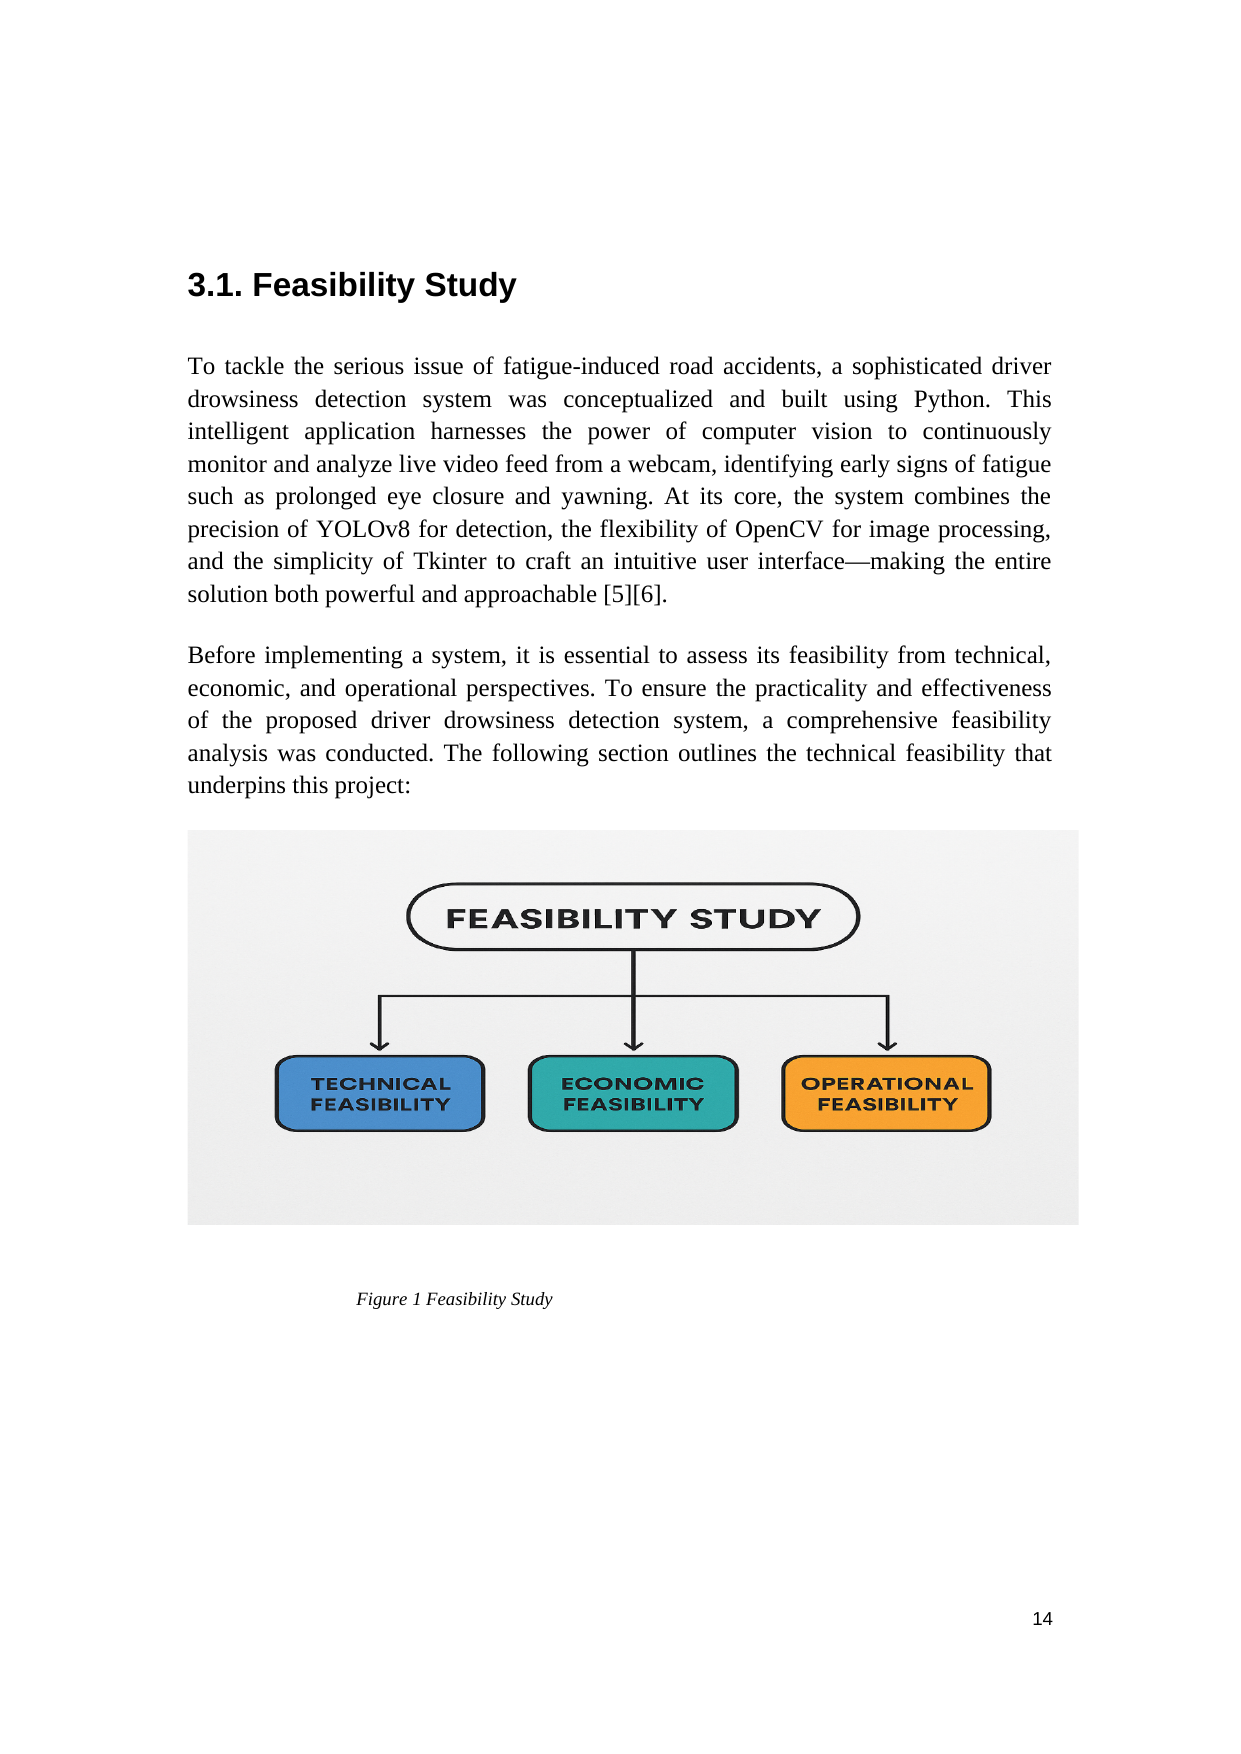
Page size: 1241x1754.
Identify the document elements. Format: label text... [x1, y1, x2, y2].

picture [187, 830, 1079, 1225]
text Figure 1 Feasibility Study [187, 1282, 1053, 1314]
subtitle 3.1. Feasibility Study [187, 252, 1053, 317]
text To tackle the serious issue of fatigue-induced road accidents, a sophisticated driver drowsiness detection system was conceptualized and built using Python. This intelligent application harnesses the power of computer vision to continuously monitor and analyze live video feed from a webcam, identifying early signs of fatigue such as prolonged eye closure and yawning. At its core, the system combines the precision of YOLOv8 for detection, the flexibility of OpenCV for image processing, and the simplicity of Tkinter to craft an intuitive user interface—making the entire solution both powerful and approachable [5][6]. [187, 349, 1053, 609]
text Before implementing a system, it is essential to assess its feasibility from technical, economic, and operational perspectives. To ensure the practicality and effectiveness of the proposed driver drowsiness detection system, a comprehensive feasibility analysis was conducted. The following section outlines the technical feasibility that underpins this project: [187, 639, 1053, 801]
